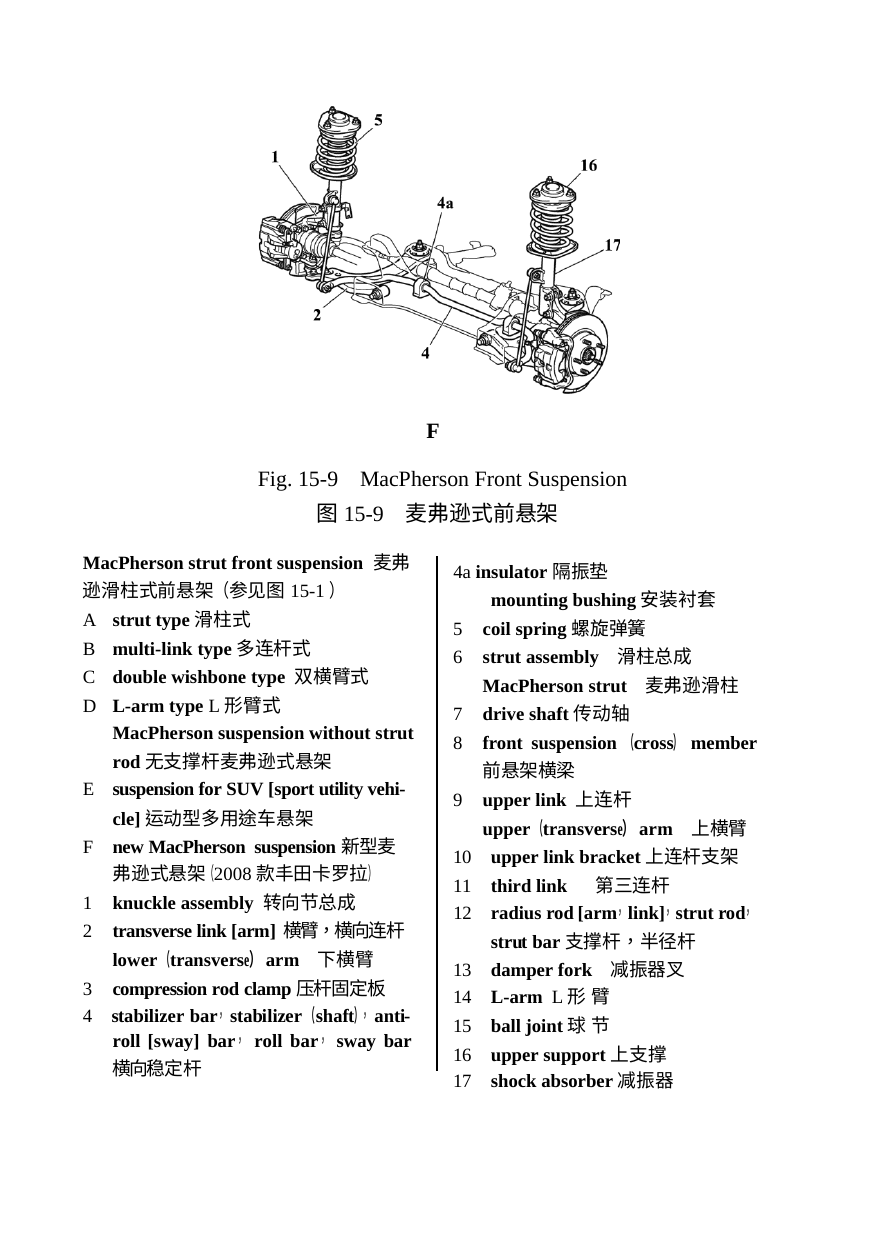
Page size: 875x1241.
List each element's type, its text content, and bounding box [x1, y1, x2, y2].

list compression rod clamp 压杆固定板 [83, 975, 416, 1001]
picture [258, 106, 620, 394]
text MacPherson strut front suspension 麦弗逊滑柱式前悬架（参见图 15-1 ） [83, 549, 411, 603]
list L-arm L 形 臂 [453, 984, 809, 1009]
text mounting bushing 安装衬套 [491, 586, 809, 612]
text lower （transverse） arm 下横臂 [112, 946, 416, 972]
list upper support 上支撑 [453, 1041, 809, 1066]
text 图 15-9 麦弗逊式前悬架 [67, 498, 808, 527]
text 弗逊式悬架（2008 款丰田卡罗拉） [112, 861, 416, 886]
list damper fork 减振器叉 [453, 958, 809, 981]
list radius rod [arm， link]， strut rod， strut bar 支撑杆，半径杆 [453, 902, 778, 953]
list double wishbone type 双横臂式 [83, 663, 416, 689]
text 4a insulator 隔振垫 [453, 558, 809, 583]
list front suspension （cross） member 前悬架横梁 [453, 729, 783, 783]
list transverse link [arm] 横臂，横向连杆 [83, 918, 416, 943]
list new MacPherson suspension 新型麦 [83, 836, 416, 858]
list coil spring 螺旋弹簧 [453, 615, 809, 641]
list strut assembly 滑柱总成 [453, 644, 809, 669]
subtitle Fig. 15-9 MacPherson Front Suspension [258, 466, 809, 492]
list upper link 上连杆 [453, 786, 809, 812]
list upper link bracket 上连杆支架 [453, 843, 809, 869]
list ball joint 球 节 [453, 1012, 809, 1038]
text MacPherson suspension without strut rod 无支撑杆麦弗逊式悬架 [112, 722, 414, 774]
list suspension for SUV [sport utility vehi- cle] 运动型多用途车悬架 [83, 778, 411, 831]
list multi-link type 多连杆式 [83, 635, 416, 661]
list shock absorber 减振器 [453, 1067, 809, 1093]
list stabilizer bar， stabilizer （shaft）， anti-roll [sway] bar， roll bar， sway bar 横向稳定杆 [83, 1005, 412, 1080]
text upper （transverse） arm 上横臂 [482, 815, 809, 840]
list knuckle assembly 转向节总成 [83, 889, 416, 915]
list strut type 滑柱式 [83, 606, 416, 632]
list third link 第三连杆 [453, 872, 809, 897]
text F [67, 418, 799, 443]
list L-arm type L 形臂式 [83, 692, 416, 717]
list drive shaft 传动轴 [453, 701, 809, 726]
text MacPherson strut 麦弗逊滑柱 [482, 672, 809, 698]
